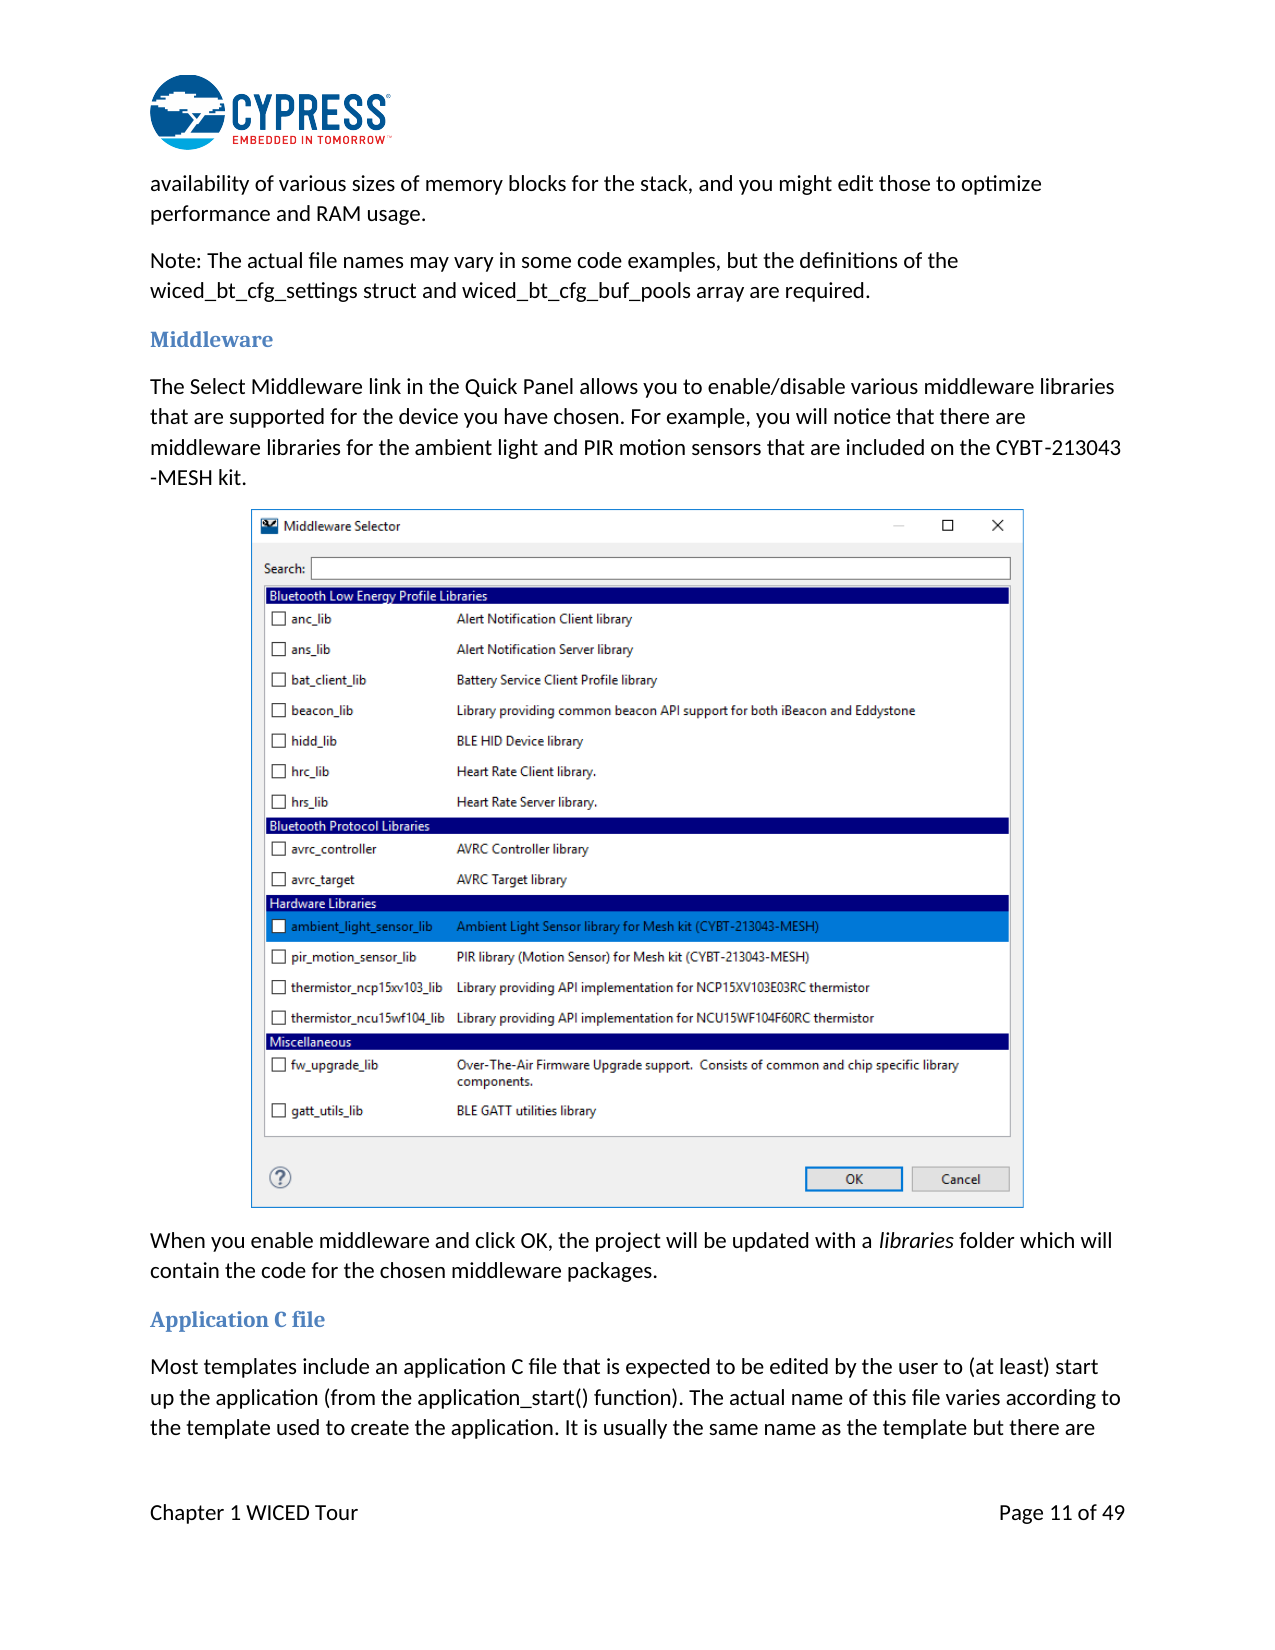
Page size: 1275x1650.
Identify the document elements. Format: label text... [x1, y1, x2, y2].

subtitle Application C file [150, 1307, 1125, 1334]
picture [251, 509, 1024, 1208]
picture [150, 75, 392, 150]
subtitle Middleware [150, 327, 1125, 353]
text Note: The actual file names may vary in some code examples, but the definitions of the wiced_bt_cfg_settings struct and wiced_bt_cfg_buf_pools array are required. [150, 246, 1125, 304]
text The Select Middleware link in the Quick Panel allows you to enable/disable various middleware libraries that are supported for the device you have chosen. For example, you will notice that there are middleware libraries for the ambient light and PIR motion sensors that are included on the CYBT-213043 -MESH kit. [150, 372, 1125, 491]
text When you enable middleware and click OK, the project will be updated with a libraries folder which will contain the code for the chosen middleware packages. [150, 1226, 1125, 1284]
